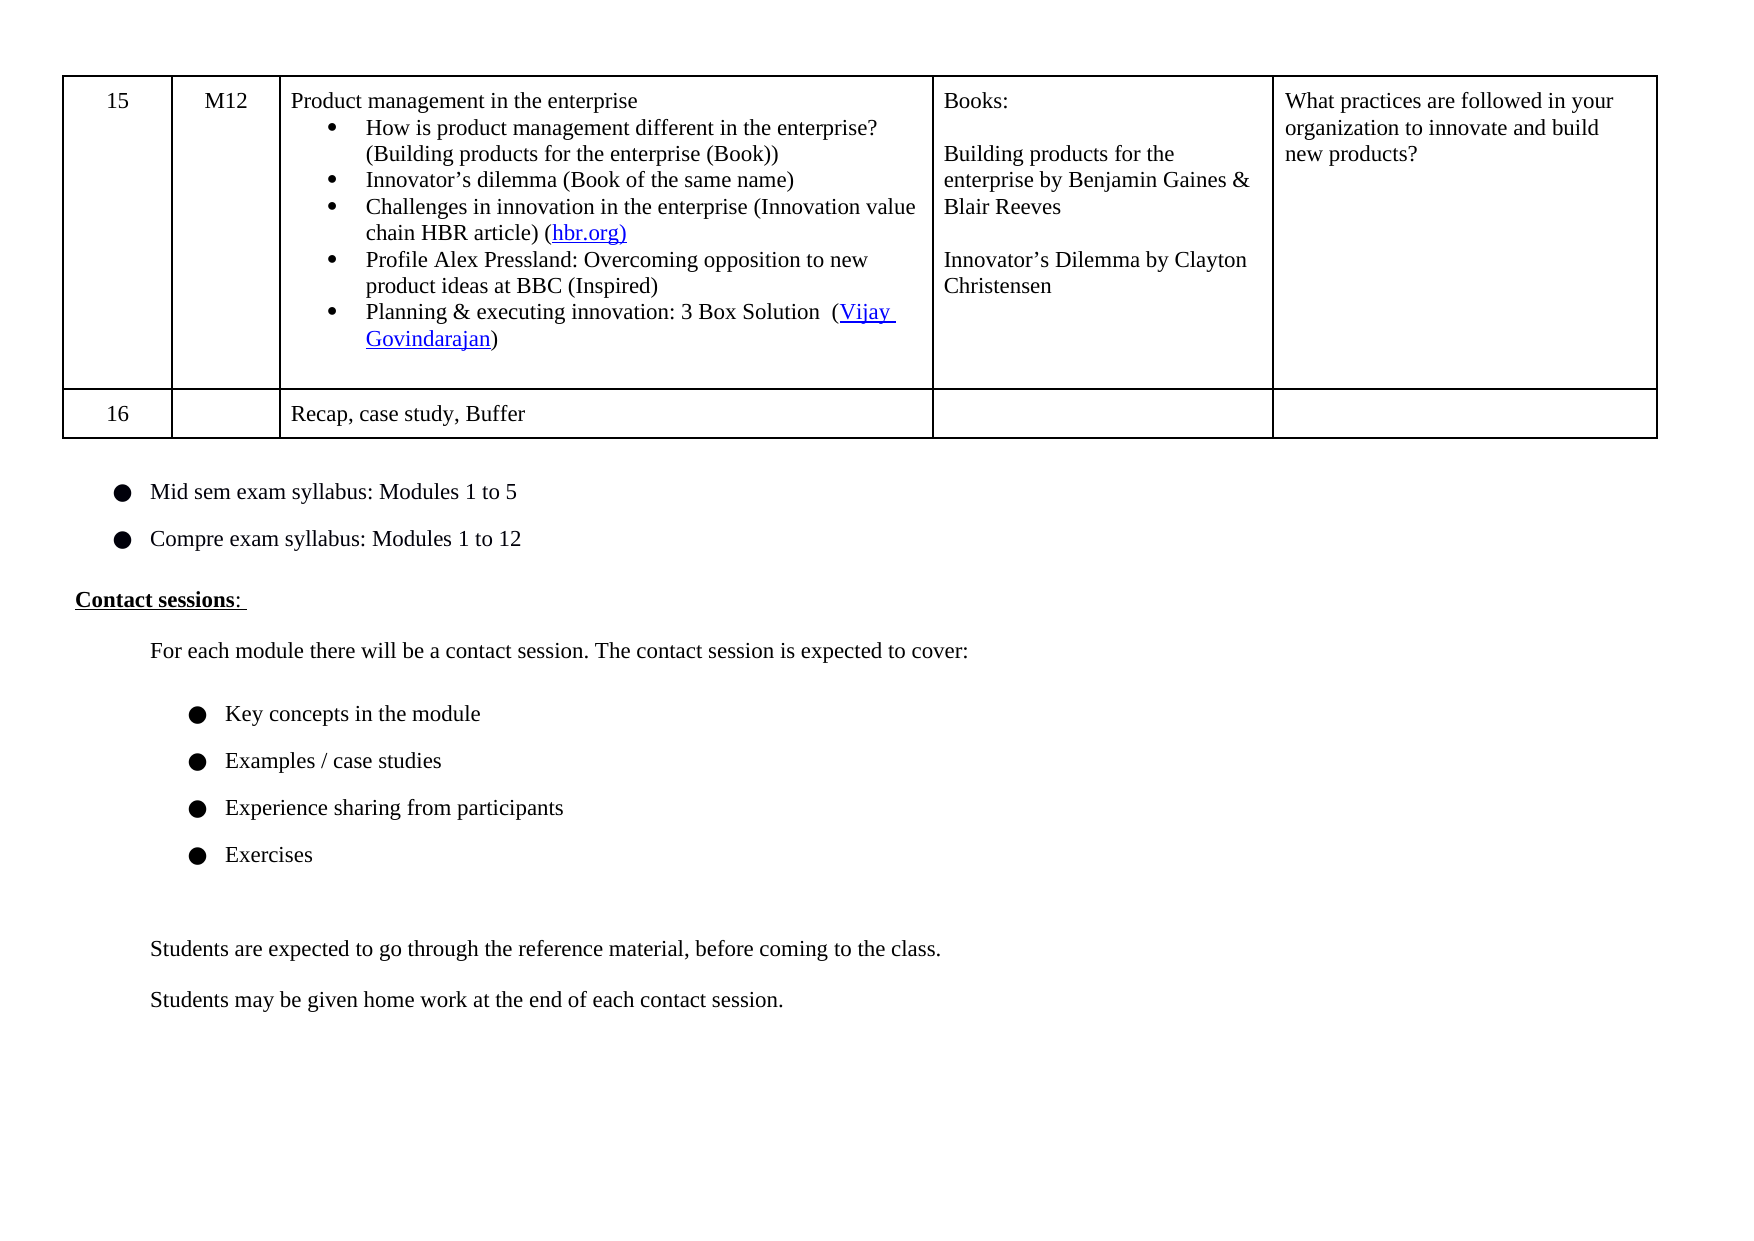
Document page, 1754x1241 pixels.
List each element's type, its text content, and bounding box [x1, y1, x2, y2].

table_cell Recap, case study, Buffer [281, 390, 932, 437]
text Students are expected to go through the reference material, before coming to the class. [150, 935, 1679, 962]
text Students may be given home work at the end of each contact session. [150, 986, 1679, 1013]
list Key concepts in the module [187, 688, 1679, 735]
table_cell 16 [64, 390, 171, 437]
table_cell [1274, 390, 1656, 437]
text For each module there will be a contact session. The contact session is expected to cover: [150, 637, 1679, 663]
table_cell Product management in the enterprise How is product management different in the enterprise? (Building products for the enterprise (Book)) Innovator’s dilemma (Book of the same name) Challenges in innovation in the enterprise (Innovation value chain HBR article) (hbr.org) Profile Alex Pressland: Overcoming opposition to new product ideas at BBC (Inspired) Planning & executing innovation: 3 Box Solution (Vijay Govindarajan) [281, 77, 932, 388]
text Contact sessions: [75, 586, 1679, 612]
table_cell 15 [64, 77, 171, 388]
table_cell M12 [173, 77, 279, 388]
table_cell Books: Building products for the enterprise by Benjamin Gaines & Blair Reeves Innovator’s Dilemma by Clayton Christensen [934, 77, 1272, 388]
list Examples / case studies [187, 735, 1679, 782]
table_cell What practices are followed in your organization to innovate and build new products? [1274, 77, 1656, 388]
list Experience sharing from participants [187, 782, 1679, 829]
list Mid sem exam syllabus: Modules 1 to 5 [112, 466, 1598, 512]
table_cell [934, 390, 1272, 437]
table_cell [173, 390, 279, 437]
list Exercises [187, 829, 1679, 876]
list Compre exam syllabus: Modules 1 to 12 [112, 512, 1598, 559]
